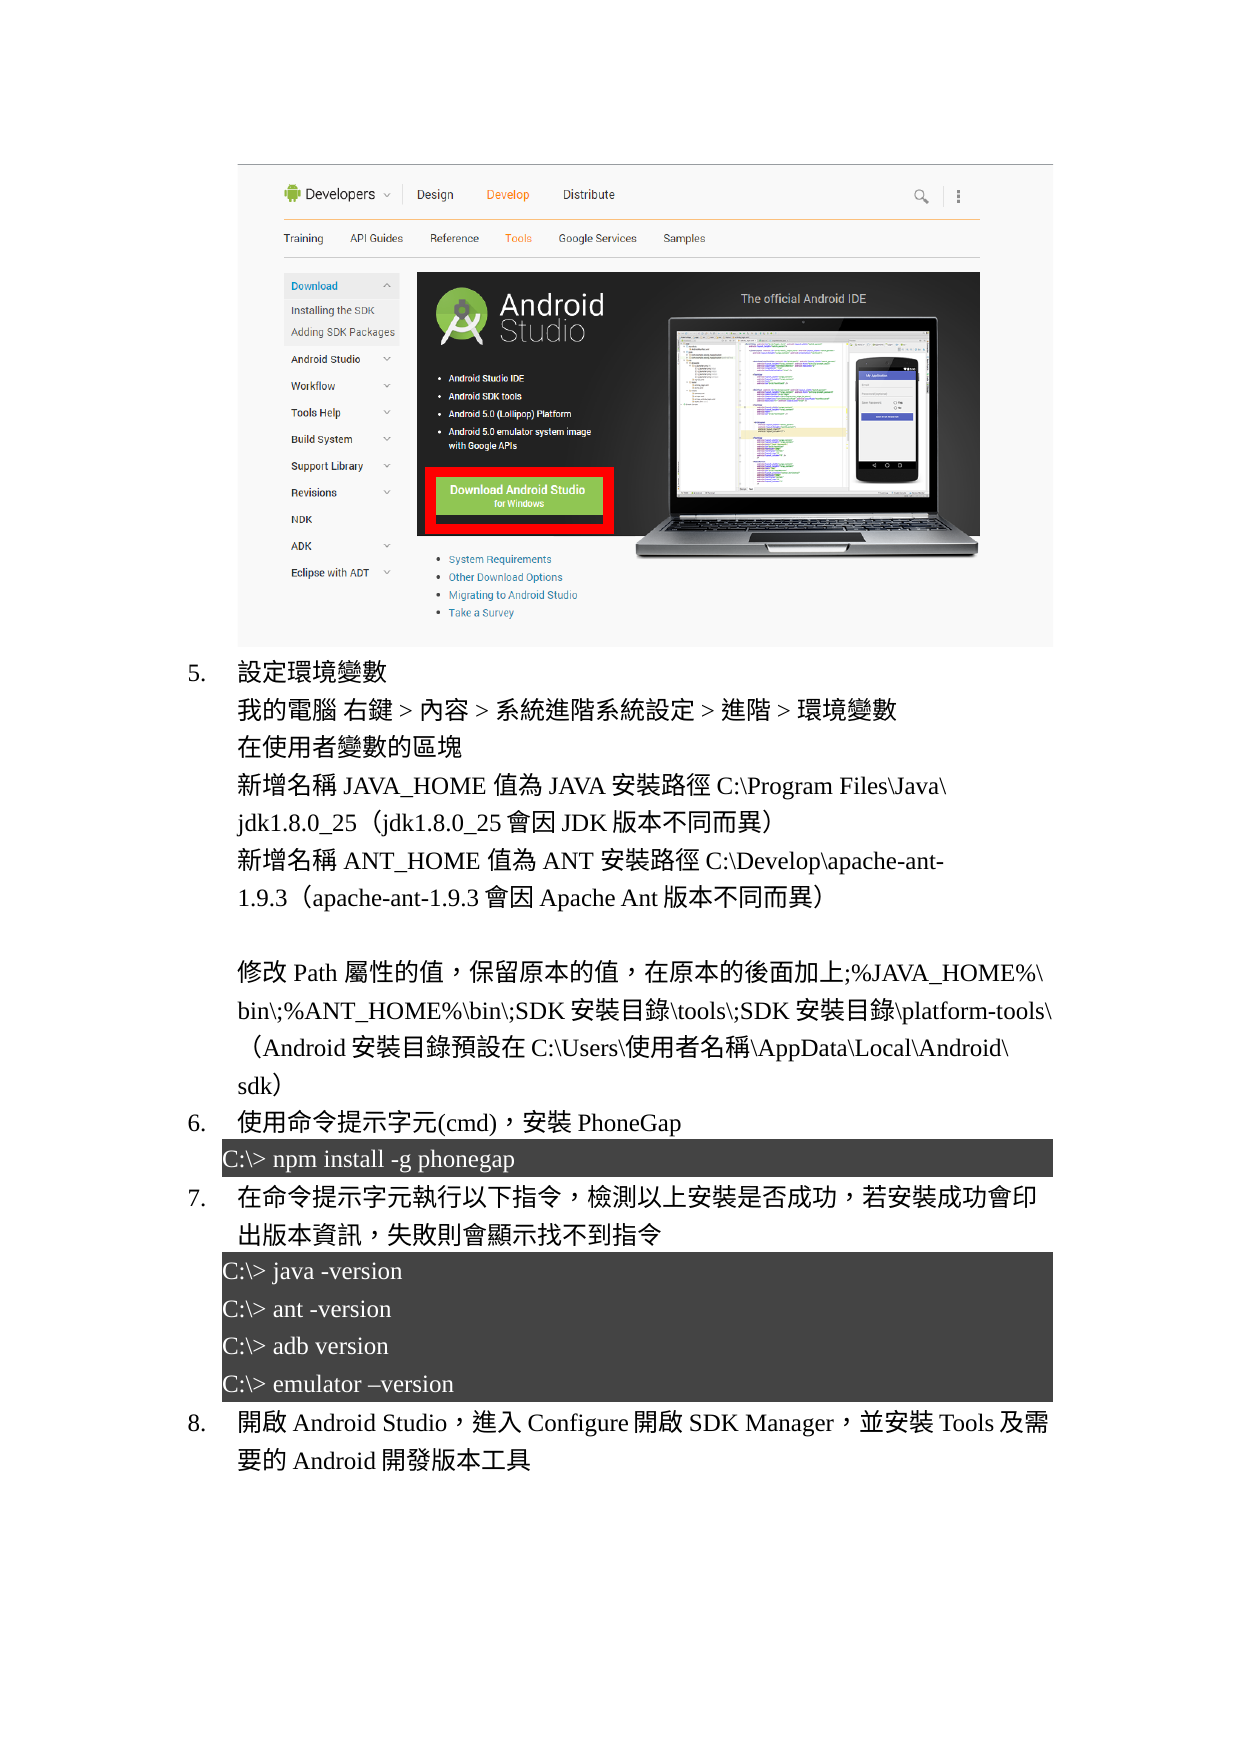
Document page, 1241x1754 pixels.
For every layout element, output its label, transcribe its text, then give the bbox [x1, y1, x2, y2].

text C:\> adb version [222, 1327, 1053, 1364]
text C:\> emulator –version [222, 1364, 1053, 1402]
list 使用命令提示字元(cmd)，安裝PhoneGap [187, 1102, 1053, 1139]
list 開啟Android Studio，進入Configure開啟SDK Manager，並安裝Tools及需要的Android開發版本工具 [187, 1402, 1053, 1477]
list （Android安裝目錄預設在C:\Users\使用者名稱\AppData\Local\Android\sdk） [237, 1027, 1053, 1102]
list 新增名稱 JAVA_HOME 值為 JAVA 安裝路徑 C:\Program Files\Java\jdk1.8.0_25（jdk1.8.0_25會因JDK版本不同而異） [237, 764, 1053, 839]
text C:\> java -version [222, 1252, 1053, 1289]
list 在命令提示字元執行以下指令，檢測以上安裝是否成功，若安裝成功會印出版本資訊，失敗則會顯示找不到指令 [187, 1177, 1053, 1252]
picture [237, 164, 1054, 647]
text C:\> npm install -g phonegap [222, 1139, 1053, 1177]
list 在使用者變數的區塊 [237, 727, 1053, 764]
list 設定環境變數 我的電腦 右鍵 > 內容 > 系統進階系統設定 > 進階 > 環境變數 [187, 652, 1053, 727]
list 新增名稱 ANT_HOME 值為 ANT 安裝路徑 C:\Develop\apache-ant-1.9.3（apache-ant-1.9.3會因Apache Ant版本不同而異） [237, 839, 1053, 914]
text C:\> ant -version [222, 1289, 1053, 1327]
list 修改 Path 屬性的值，保留原本的值，在原本的後面加上;%JAVA_HOME%\bin\;%ANT_HOME%\bin\;SDK安裝目錄\tools\;SDK安裝目錄\platform-tools\ [237, 952, 1053, 1027]
